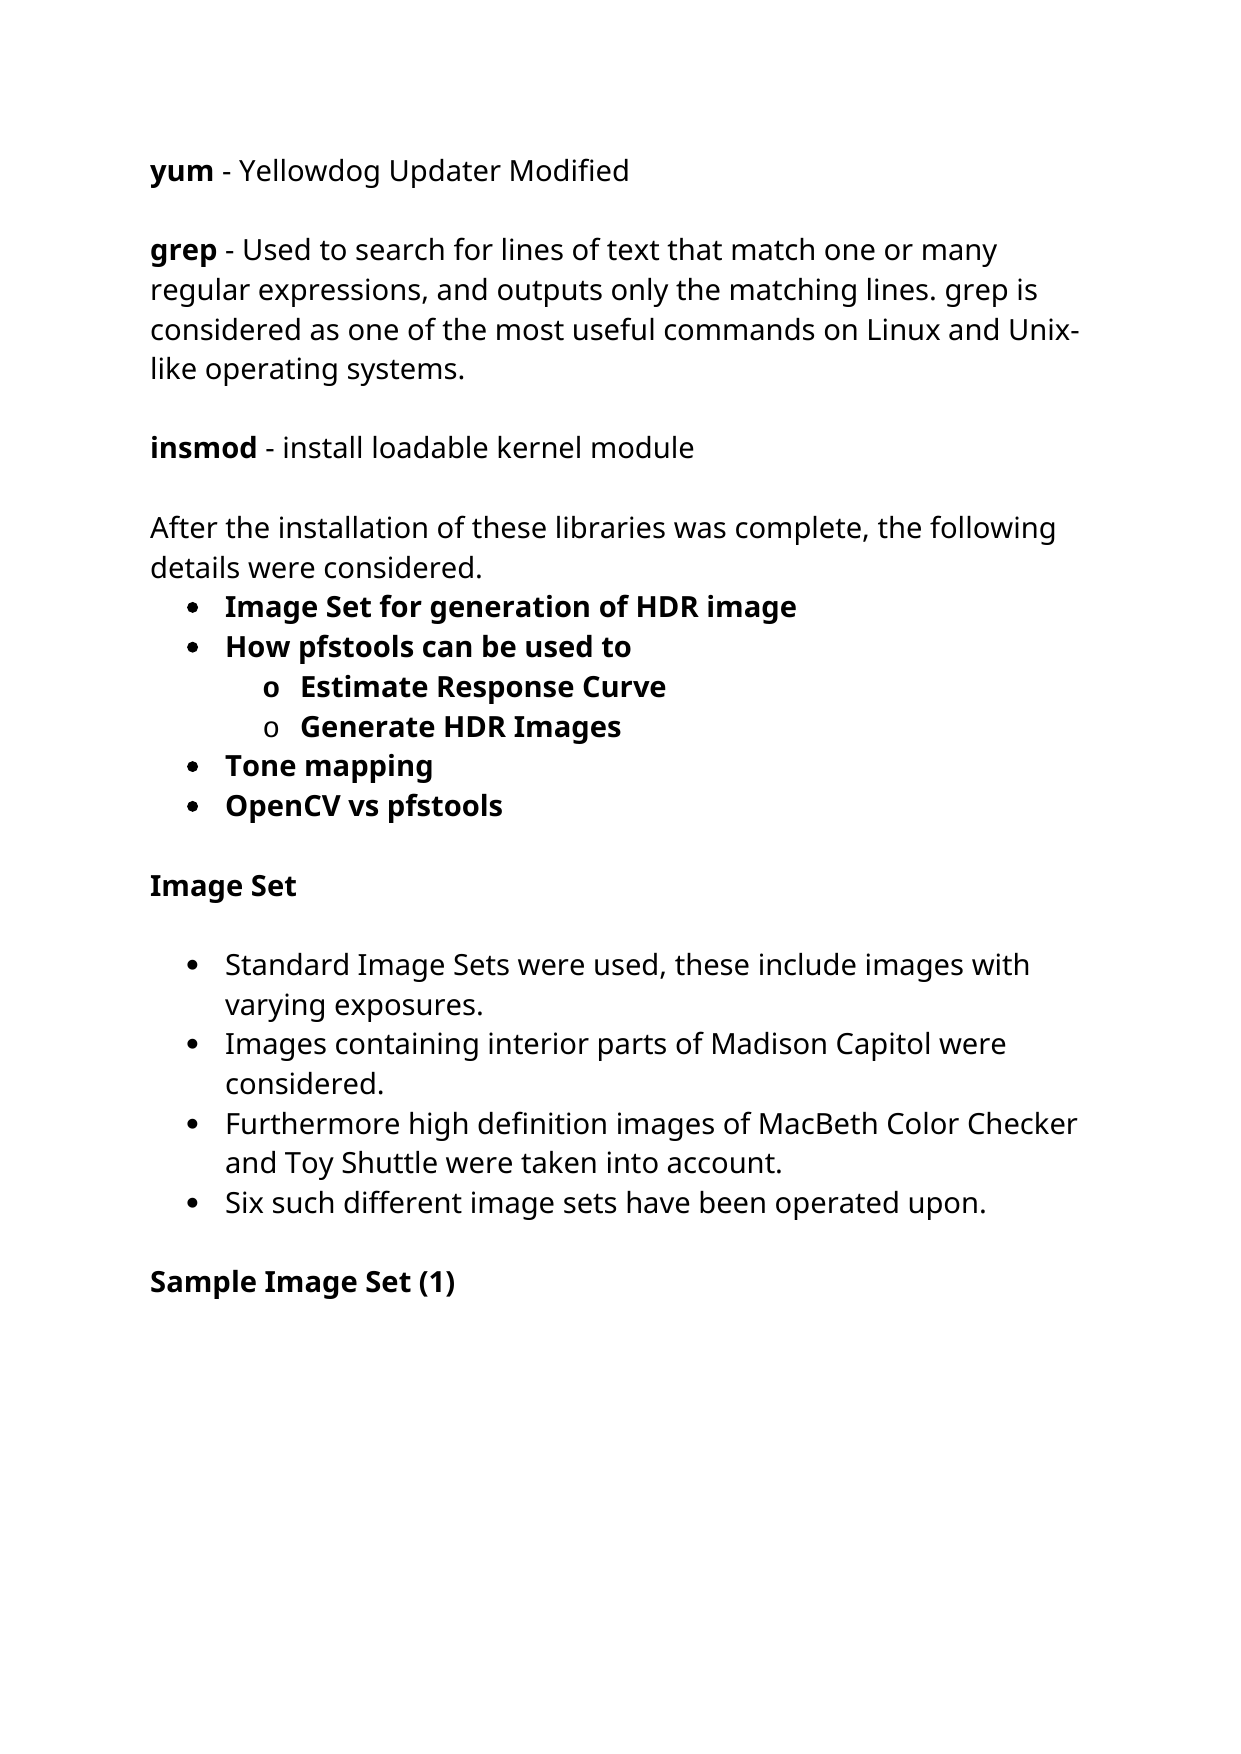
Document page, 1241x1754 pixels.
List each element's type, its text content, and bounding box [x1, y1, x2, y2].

list Six such different image sets have been operated upon. [187, 1182, 1090, 1222]
text After the installation of these libraries was complete, the following details were considered. [150, 507, 1090, 587]
list Furthermore high definition images of MacBeth Color Checker and Toy Shuttle were taken into account. [187, 1103, 1090, 1182]
text Image Set [150, 865, 1090, 904]
list Images containing interior parts of Madison Capitol were considered. [187, 1023, 1090, 1103]
text insmod - install loadable kernel module [150, 428, 1090, 467]
list How pfstools can be used to [187, 626, 1090, 666]
list Estimate Response Curve [262, 666, 1090, 706]
list Tone mapping [187, 746, 1090, 785]
list OpenCV vs pfstools [187, 785, 1090, 825]
text yum - Yellowdog Updater Modified [150, 150, 1090, 190]
text Sample Image Set (1) [150, 1262, 1090, 1301]
list Generate HDR Images [262, 706, 1090, 746]
text grep - Used to search for lines of text that match one or many regular expressions, and outputs only the matching lines. grep is considered as one of the most useful commands on Linux and Unix-like operating systems. [150, 229, 1090, 388]
list Standard Image Sets were used, these include images with varying exposures. [187, 944, 1090, 1023]
list Image Set for generation of HDR image [187, 587, 1090, 626]
